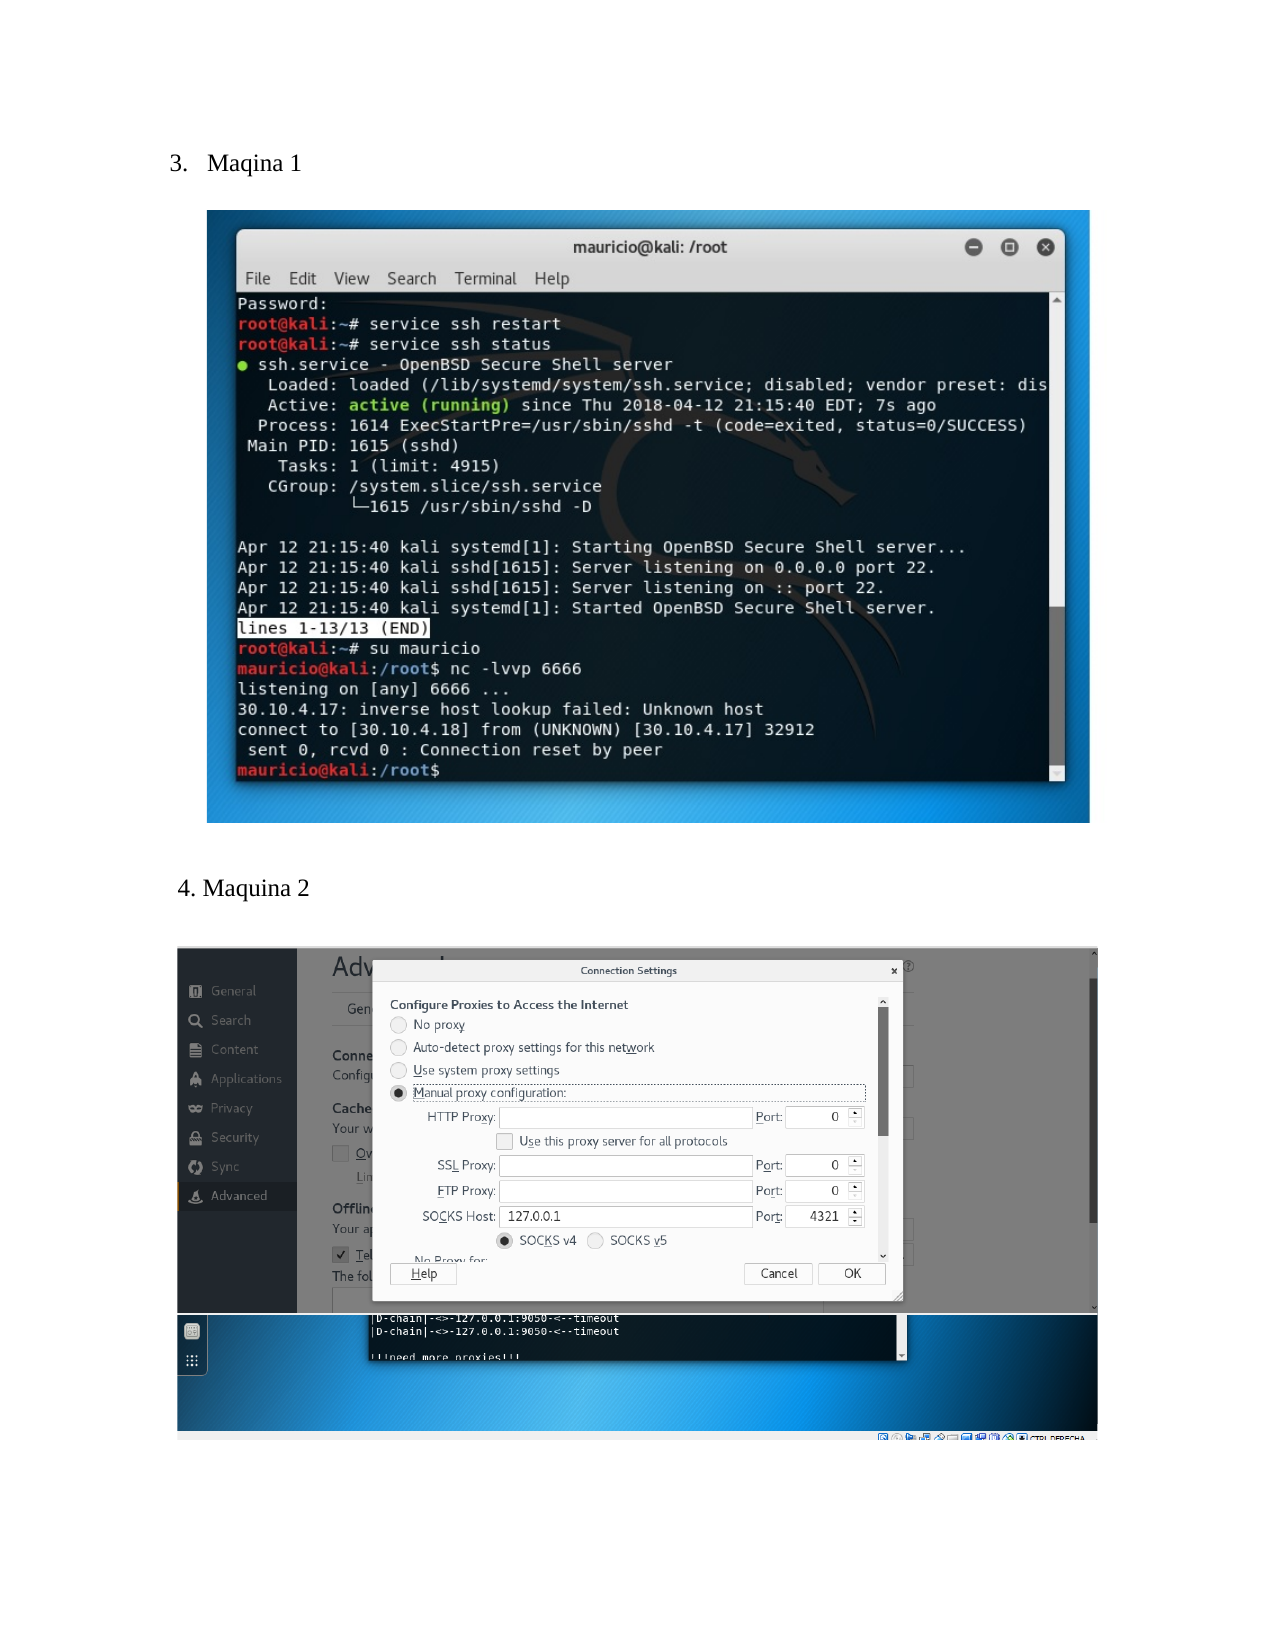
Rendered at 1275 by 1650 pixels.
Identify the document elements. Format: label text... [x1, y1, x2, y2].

picture [177, 946, 1098, 1440]
picture [206, 210, 1128, 823]
text 4. Maquina 2 [177, 873, 1098, 901]
